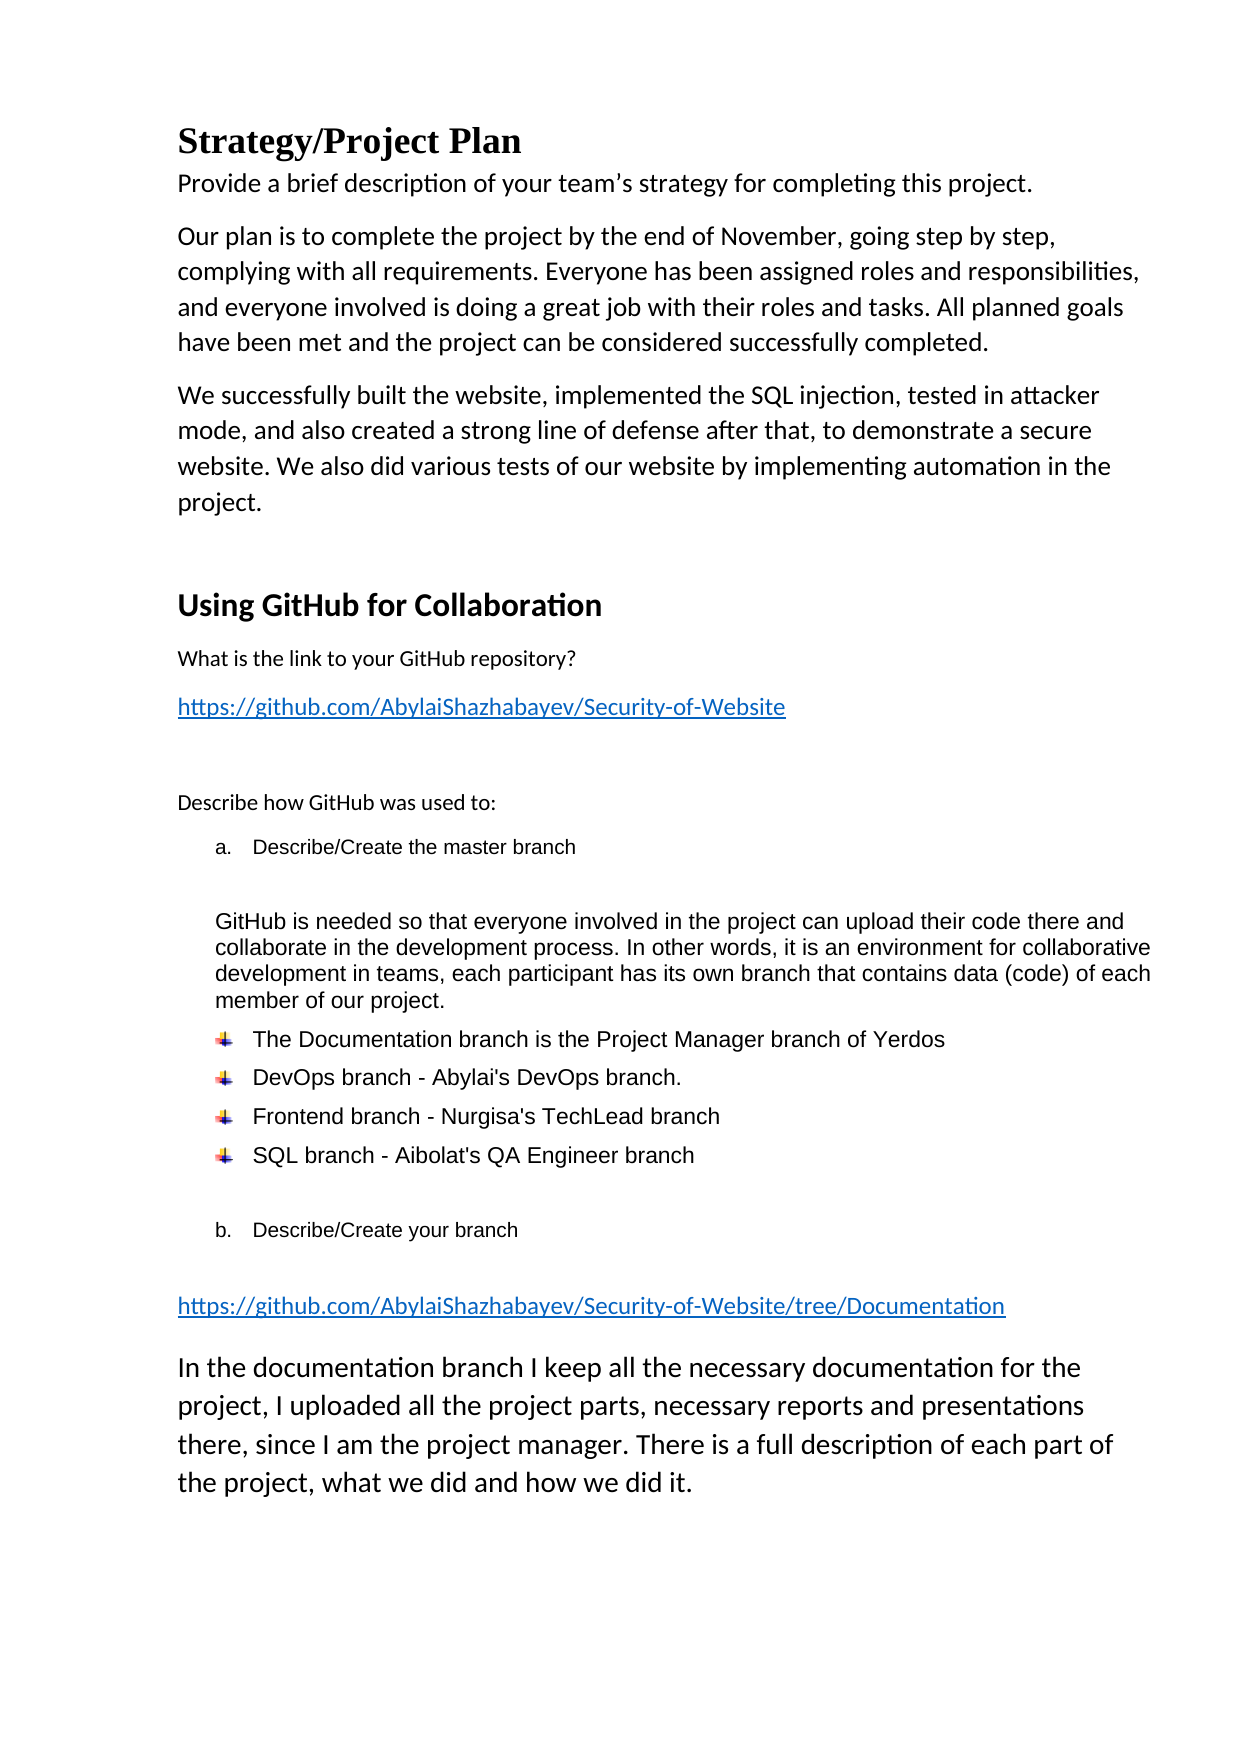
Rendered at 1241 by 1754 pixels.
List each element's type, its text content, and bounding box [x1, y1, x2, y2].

picture [215, 1030, 233, 1047]
picture [215, 1146, 233, 1164]
list The Documentation branch is the Project Manager branch of Yerdos [215, 1026, 1152, 1052]
picture [215, 1108, 233, 1125]
subtitle Strategy/Project Plan [177, 118, 1152, 161]
text Provide a brief description of your team’s strategy for completing this project. [177, 166, 1152, 199]
text https://github.com/AbylaiShazhabayev/Security-of-Website/tree/Documentation [177, 1290, 1152, 1321]
text We successfully built the website, implemented the SQL injection, tested in attacker mode, and also created a strong line of defense after that, to demonstrate a secure website. We also did various tests of our website by implementing automation in the project. [177, 378, 1152, 518]
text Describe how GitHub was used to: [177, 788, 1152, 816]
text What is the link to your GitHub repository? [177, 644, 1152, 672]
list DevOps branch - Abylai's DevOps branch. [215, 1064, 1152, 1091]
list Frontend branch - Nurgisa's TechLead branch [215, 1103, 1152, 1129]
text Using GitHub for Collaboration [177, 584, 1152, 624]
picture [215, 1069, 233, 1086]
list SQL branch - Aibolat's QA Engineer branch [215, 1142, 1152, 1168]
list Describe/Create the master branch [215, 835, 1152, 859]
list GitHub is needed so that everyone involved in the project can upload their code there and collaborate in the development process. In other words, it is an environment for collaborative development in teams, each participant has its own branch that contains data (code) of each member of our project. [215, 908, 1152, 1013]
text Our plan is to complete the project by the end of November, going step by step, complying with all requirements. Everyone has been assigned roles and responsibilities, and everyone involved is doing a great job with their roles and tasks. All planned goals have been met and the project can be considered successfully completed. [177, 219, 1152, 358]
text In the documentation branch I keep all the necessary documentation for the project, I uploaded all the project parts, necessary reports and presentations there, since I am the project manager. There is a full description of each part of the project, what we did and how we did it. [177, 1349, 1152, 1500]
text https://github.com/AbylaiShazhabayev/Security-of-Website [177, 691, 1152, 722]
list Describe/Create your branch [215, 1217, 1152, 1241]
